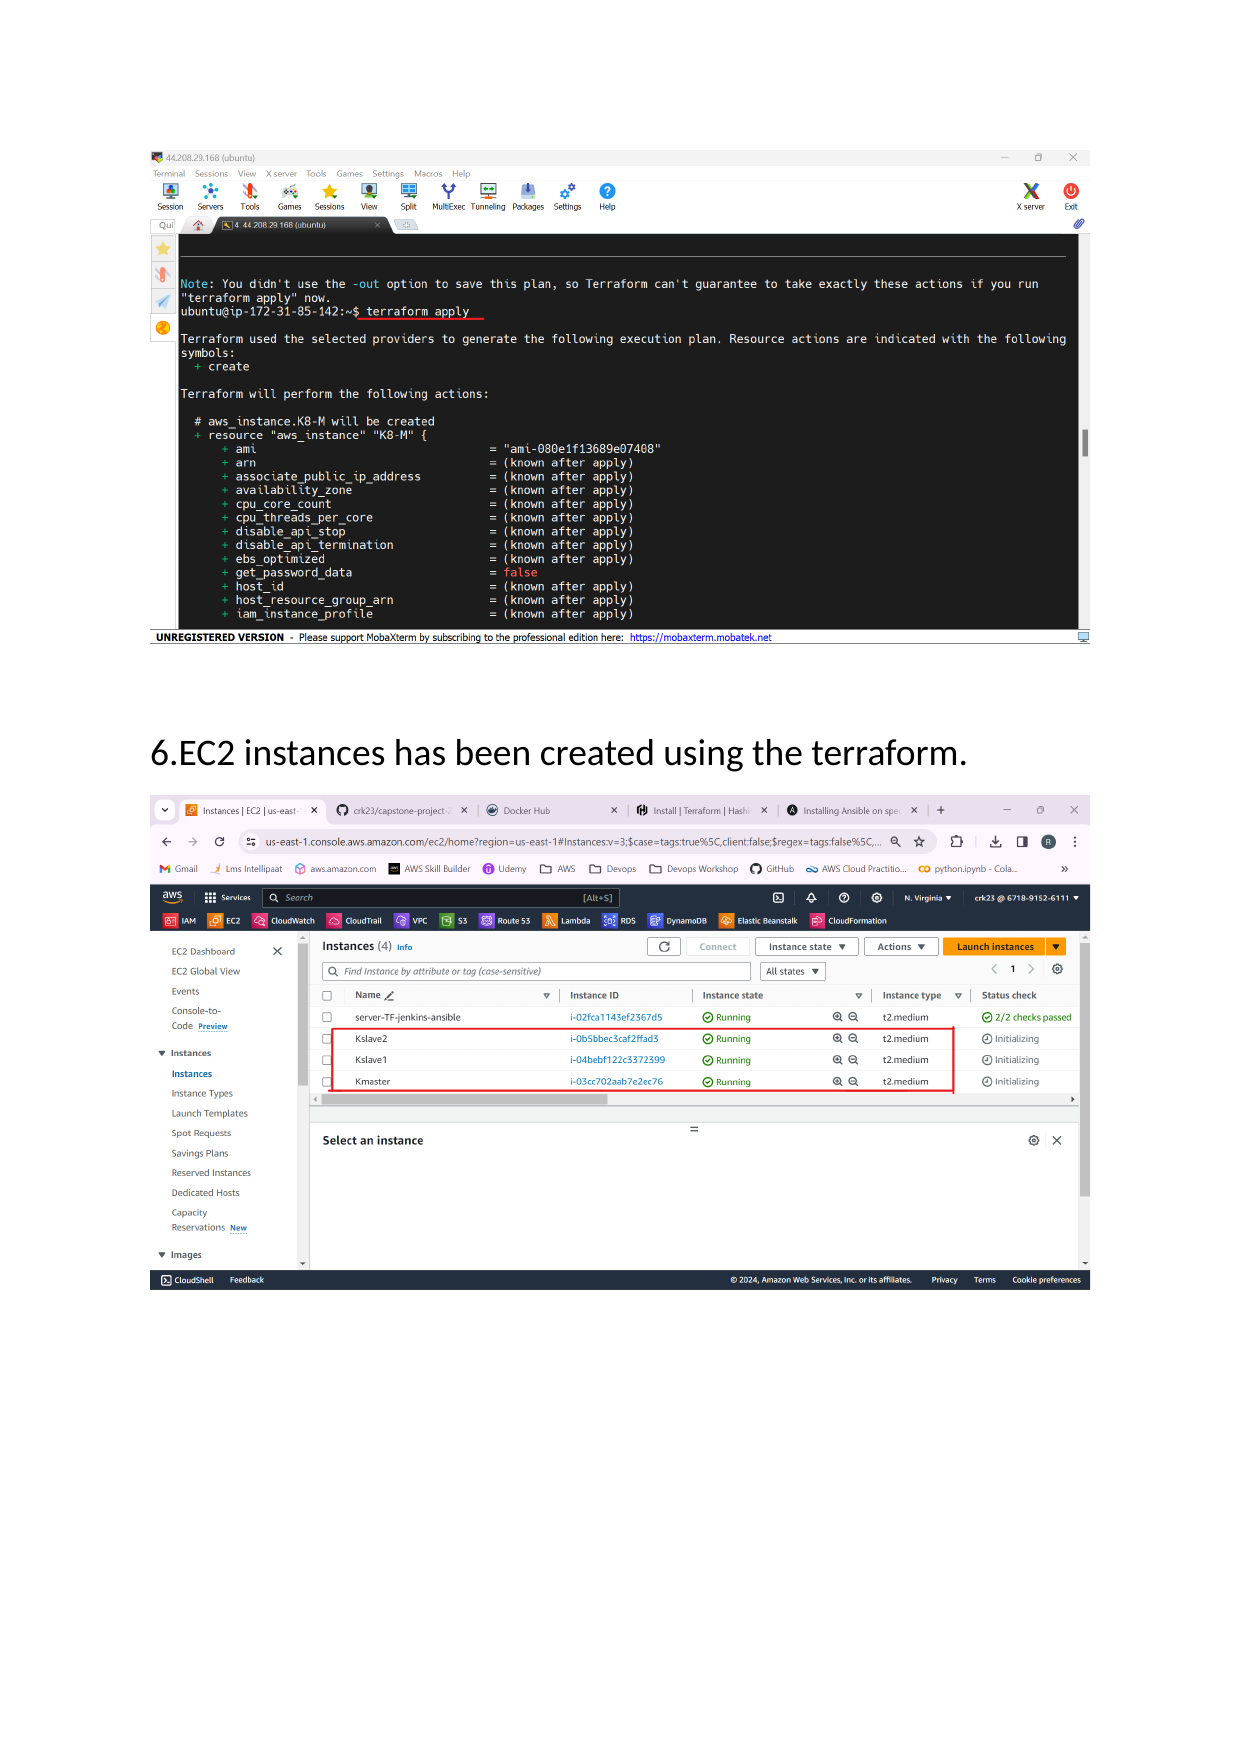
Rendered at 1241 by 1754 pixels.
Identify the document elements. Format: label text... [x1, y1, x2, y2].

text 6.EC2 instances has been created using the terraform. [150, 729, 1090, 775]
picture [150, 795, 1091, 1290]
picture [150, 150, 1091, 644]
